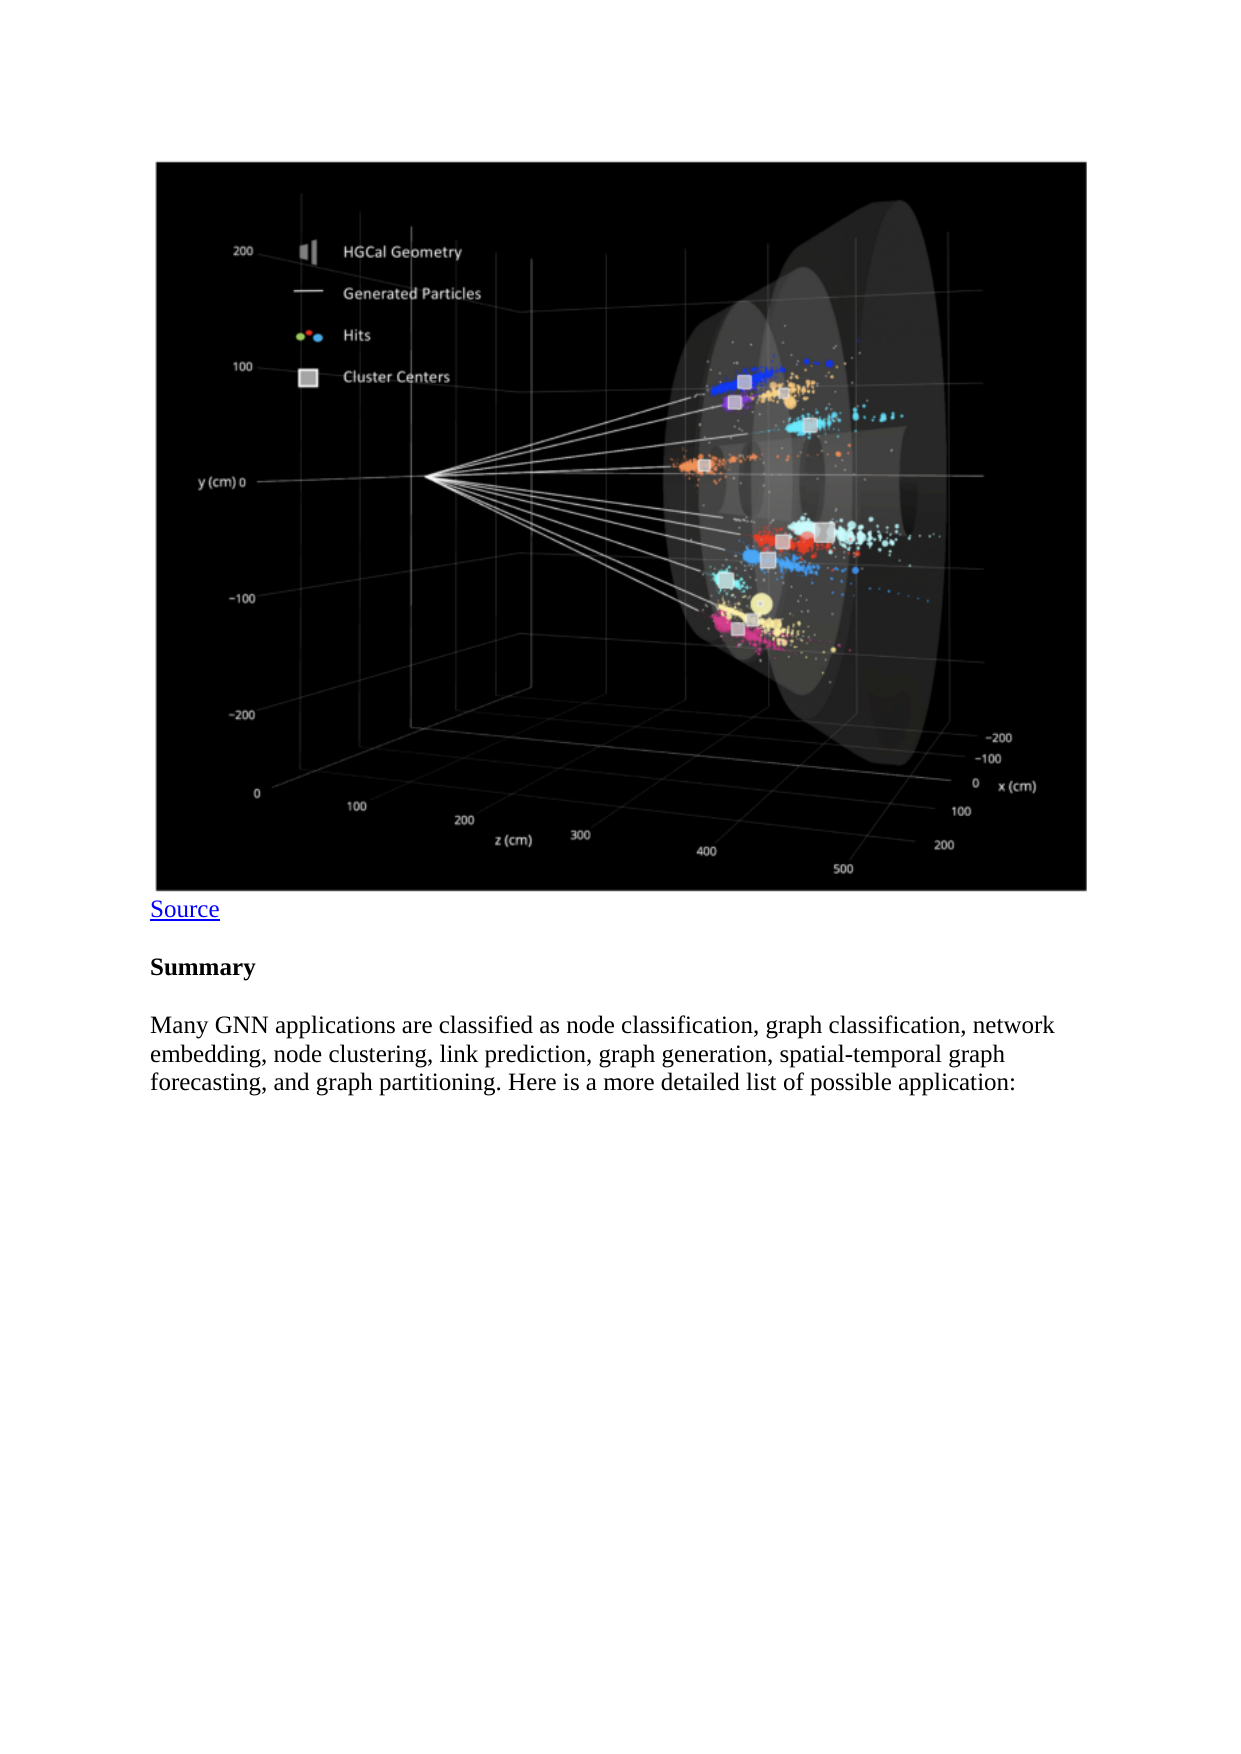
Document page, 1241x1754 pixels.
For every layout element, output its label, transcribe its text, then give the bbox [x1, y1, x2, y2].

picture [150, 150, 1091, 894]
text Summary [150, 952, 1090, 981]
text Many GNN applications are classified as node classification, graph classification, network embedding, node clustering, link prediction, graph generation, spatial-temporal graph forecasting, and graph partitioning. Here is a more detailed list of possible application: [150, 1010, 1090, 1096]
text Source [150, 894, 1090, 923]
